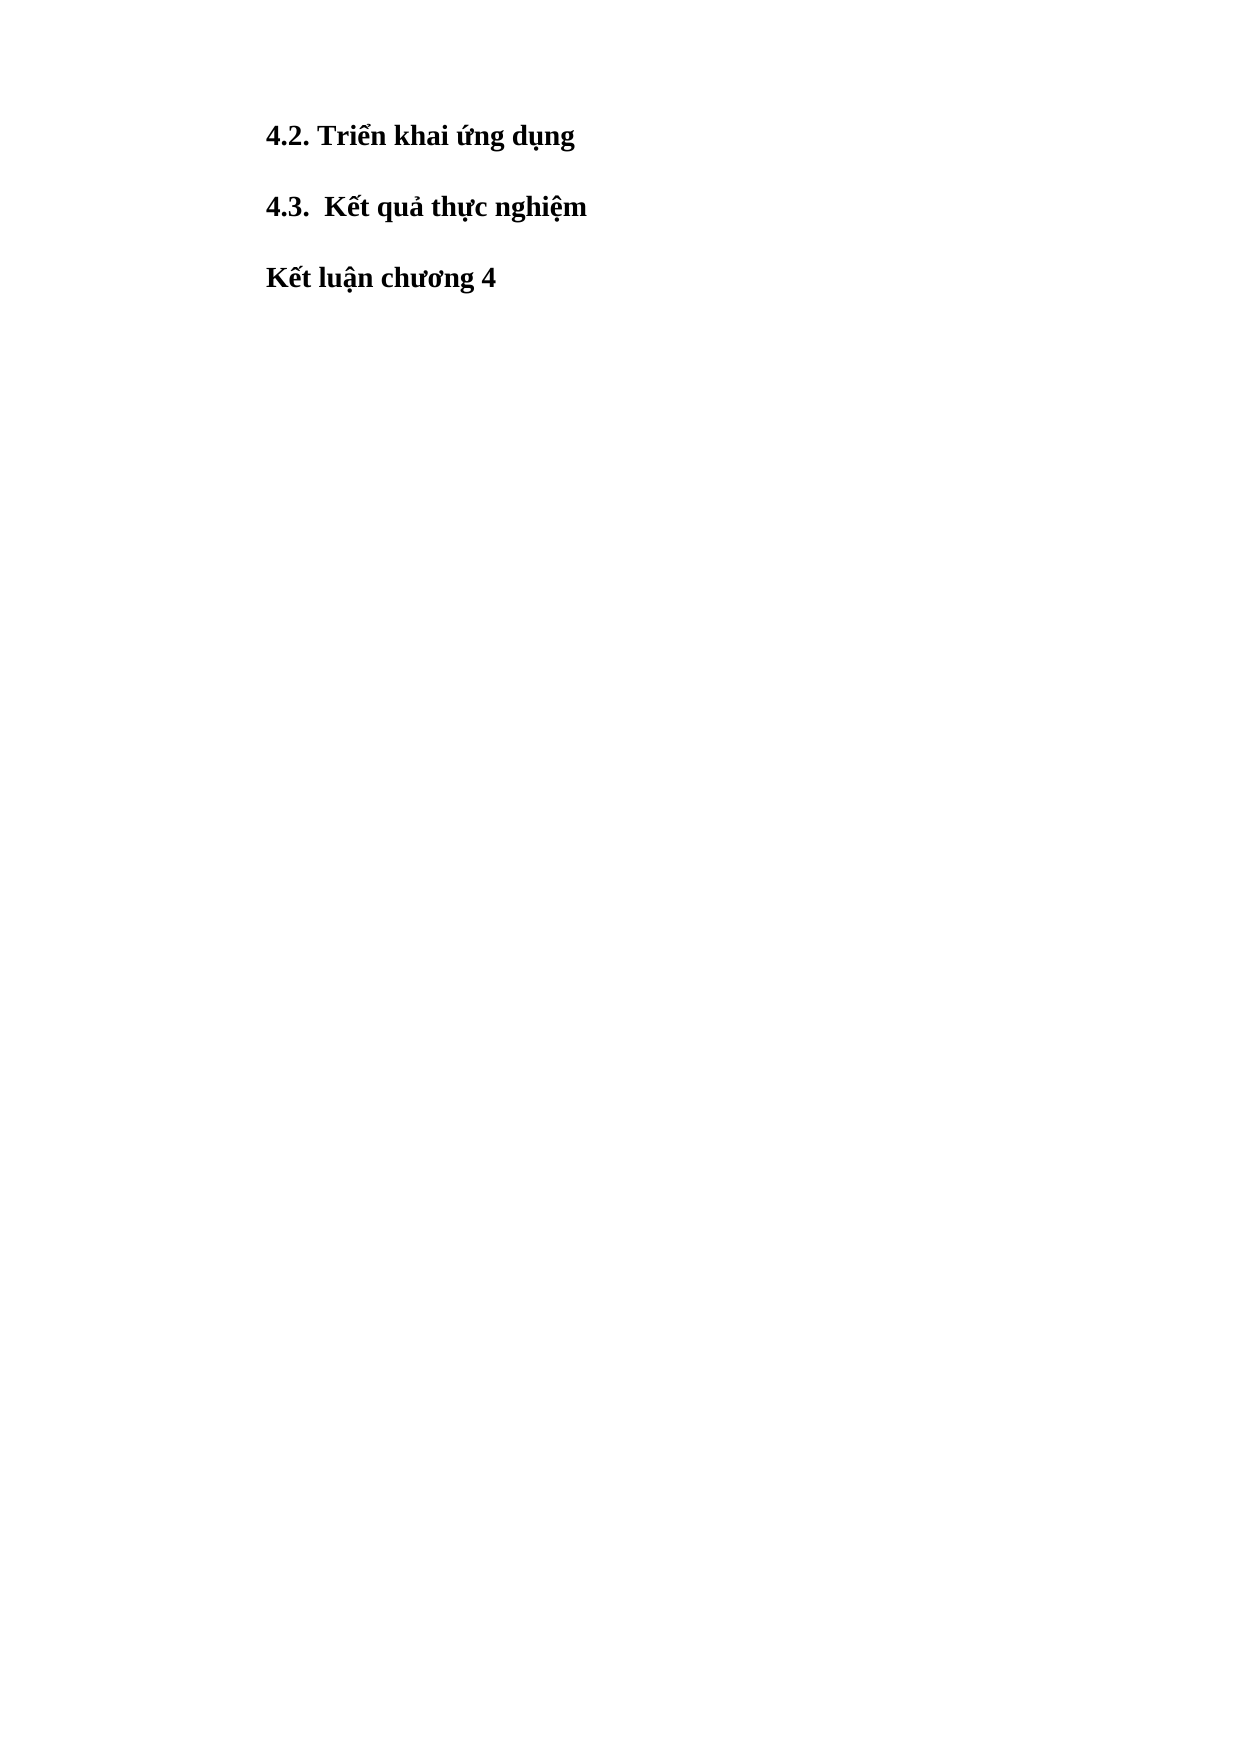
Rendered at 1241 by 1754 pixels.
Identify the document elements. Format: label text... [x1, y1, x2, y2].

subtitle 4.2. Triển khai ứng dụng [207, 118, 1152, 152]
subtitle Kết luận chương 4 [207, 260, 1152, 294]
subtitle 4.3. Kết quả thực nghiệm [207, 189, 1152, 223]
